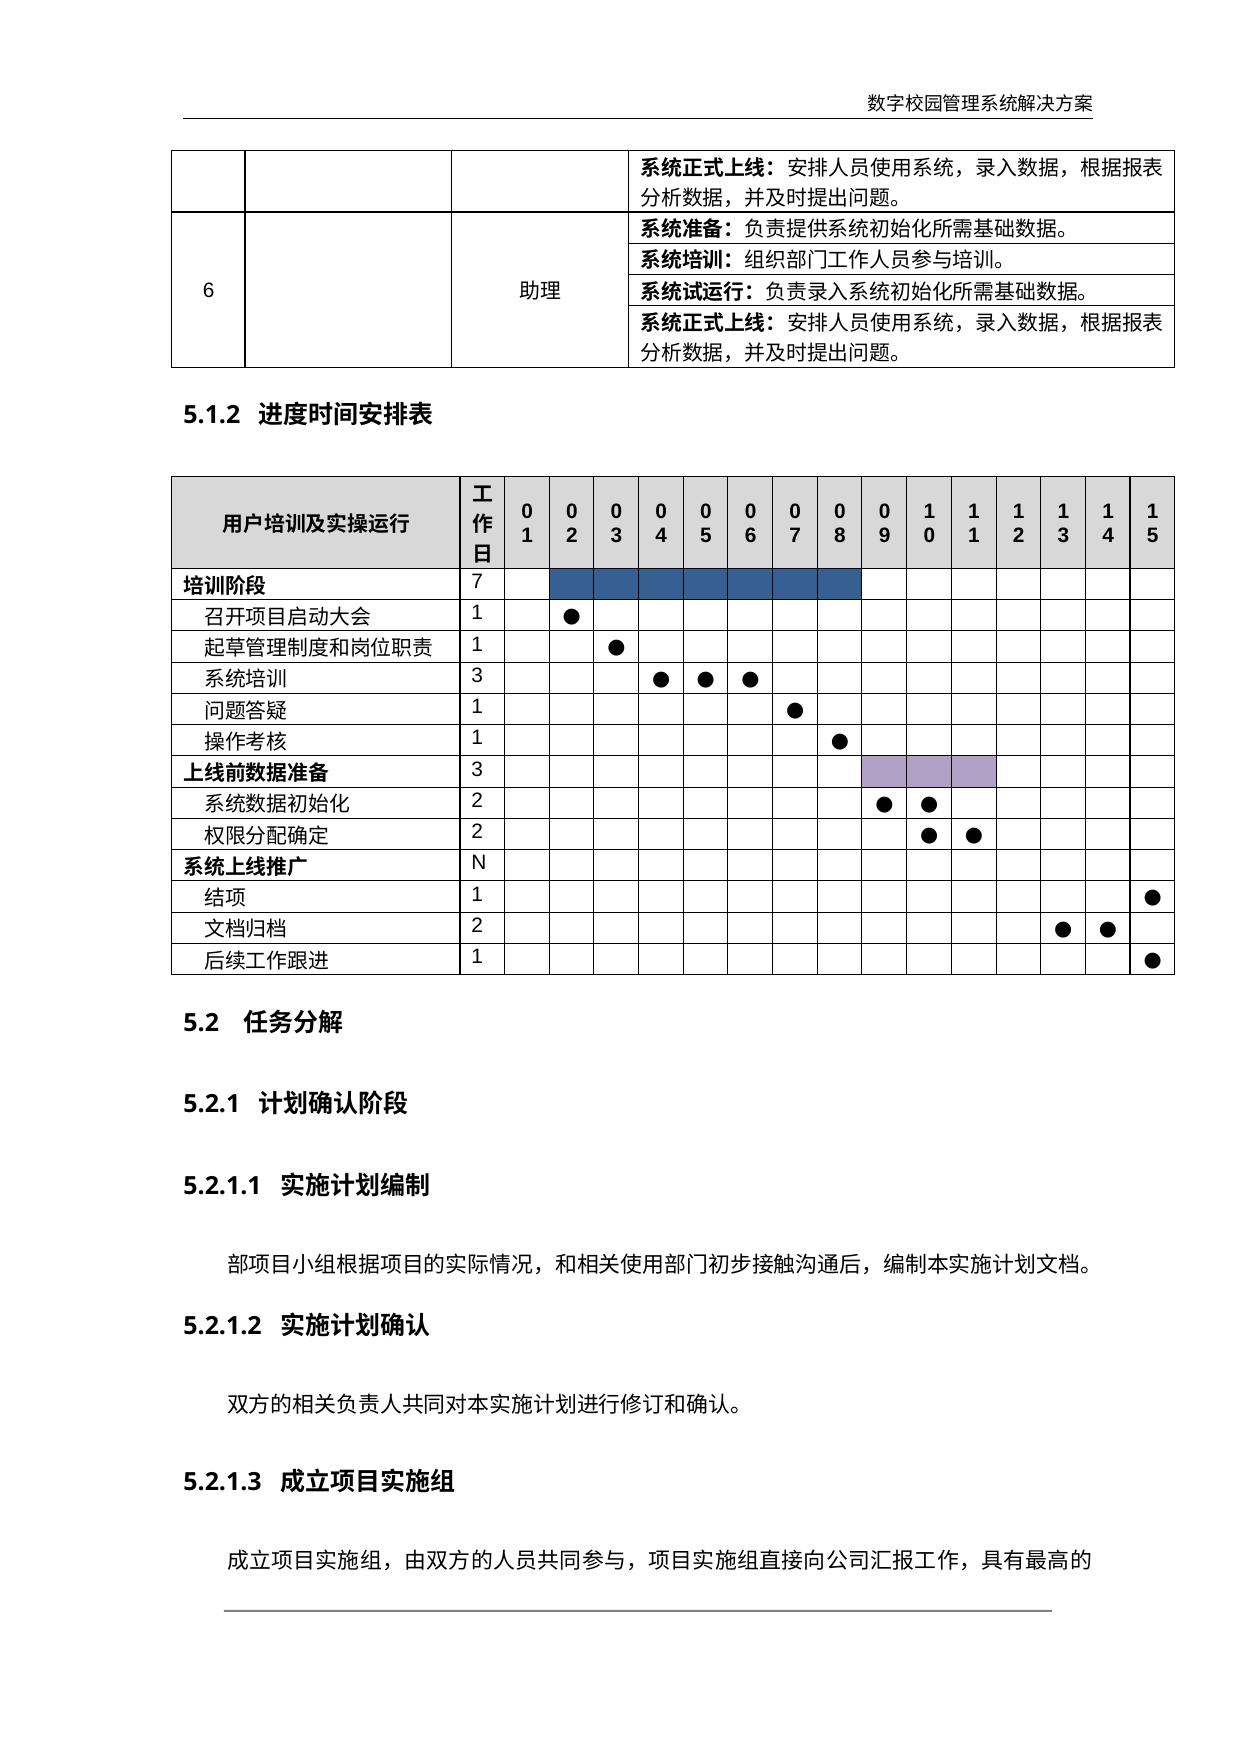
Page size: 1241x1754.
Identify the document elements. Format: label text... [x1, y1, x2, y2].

table_cell [1131, 788, 1174, 818]
table_cell [684, 631, 727, 662]
table_cell [997, 850, 1040, 880]
table_cell [773, 725, 817, 755]
table_cell [952, 663, 996, 693]
table_cell [684, 819, 727, 849]
table_cell [684, 756, 727, 787]
table_cell [684, 569, 727, 599]
table_cell [1041, 694, 1085, 724]
table_cell [1041, 569, 1085, 599]
table_cell [639, 788, 683, 818]
table_cell [952, 694, 996, 724]
table_cell [952, 913, 996, 943]
table_cell [818, 600, 861, 630]
table_cell [639, 913, 683, 943]
table_cell 文档归档 [172, 913, 459, 943]
table_cell [1086, 569, 1129, 599]
table_cell [1086, 725, 1129, 755]
table_cell [594, 788, 638, 818]
table_cell [907, 881, 951, 912]
table_cell [818, 913, 861, 943]
table_cell [773, 881, 817, 912]
table_cell [862, 694, 906, 724]
table_header 02 [550, 477, 593, 568]
table_cell [818, 631, 861, 662]
table_cell 6 [172, 213, 244, 367]
table_cell 培训阶段 [172, 569, 459, 599]
table_header 13 [1041, 477, 1085, 568]
table_cell [773, 850, 817, 880]
table_cell [505, 944, 549, 974]
table_cell [550, 850, 593, 880]
table_cell [594, 944, 638, 974]
table_cell [1131, 725, 1174, 755]
table_cell [594, 913, 638, 943]
table_cell [997, 725, 1040, 755]
table_cell [1041, 631, 1085, 662]
table_cell 召开项目启动大会 [172, 600, 459, 630]
table_cell [862, 725, 906, 755]
table_cell [773, 944, 817, 974]
table_cell 1 [461, 600, 504, 630]
table_cell [773, 663, 817, 693]
table_cell 3 [461, 756, 504, 787]
table_cell [639, 725, 683, 755]
table_cell ● [550, 600, 593, 630]
table_cell [1041, 725, 1085, 755]
table_cell [684, 850, 727, 880]
table_cell [550, 694, 593, 724]
table_cell 系统正式上线：安排人员使用系统，录入数据，根据报表分析数据，并及时提出问题。 [629, 151, 1174, 211]
table_cell [907, 850, 951, 880]
table_cell [639, 944, 683, 974]
table_cell 后续工作跟进 [172, 944, 459, 974]
table_cell [1086, 788, 1129, 818]
table_cell [505, 694, 549, 724]
table_header 01 [505, 477, 549, 568]
table_cell [1041, 944, 1085, 974]
table_cell [907, 756, 951, 787]
table_cell 助理 [452, 213, 628, 367]
table_header 用户培训及实操运行 [172, 477, 459, 568]
subtitle 实施计划编制 [183, 1165, 1093, 1201]
table_cell N [461, 850, 504, 880]
table_cell [818, 944, 861, 974]
table_cell [639, 756, 683, 787]
table_cell [505, 850, 549, 880]
table_cell [1086, 756, 1129, 787]
table_cell [1086, 850, 1129, 880]
table_cell [728, 756, 772, 787]
table_cell [1131, 756, 1174, 787]
table_cell ● [728, 663, 772, 693]
subtitle 实施计划确认 [183, 1305, 1093, 1342]
table_cell [728, 694, 772, 724]
table_header 11 [952, 477, 996, 568]
table_cell ● [1131, 881, 1174, 912]
table_cell [1041, 600, 1085, 630]
table_header 工作日 [461, 477, 504, 568]
table_cell [907, 694, 951, 724]
table_cell [594, 819, 638, 849]
table_cell [907, 913, 951, 943]
table_cell [1086, 694, 1129, 724]
table_cell [728, 600, 772, 630]
table_cell [997, 663, 1040, 693]
table_cell ● [594, 631, 638, 662]
table_header 14 [1086, 477, 1129, 568]
table_cell [505, 725, 549, 755]
table_cell ● [907, 788, 951, 818]
subtitle 进度时间安排表 [183, 395, 1093, 431]
table_cell [684, 694, 727, 724]
table_cell [997, 944, 1040, 974]
table_cell [952, 725, 996, 755]
table_cell [728, 725, 772, 755]
table_cell ● [952, 819, 996, 849]
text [183, 1543, 1093, 1574]
table_cell 系统数据初始化 [172, 788, 459, 818]
table_cell [1041, 819, 1085, 849]
table_cell ● [1041, 913, 1085, 943]
table_cell [639, 569, 683, 599]
table_cell [773, 913, 817, 943]
table_cell [728, 850, 772, 880]
table_cell [1131, 819, 1174, 849]
table_cell [907, 725, 951, 755]
table_cell [505, 663, 549, 693]
table_cell 操作考核 [172, 725, 459, 755]
table_cell ● [1131, 944, 1174, 974]
table_cell [862, 756, 906, 787]
table_cell [818, 756, 861, 787]
table_cell [862, 819, 906, 849]
table_cell 权限分配确定 [172, 819, 459, 849]
table_cell [1131, 913, 1174, 943]
table_cell [684, 788, 727, 818]
table_cell 1 [461, 631, 504, 662]
subtitle 成立项目实施组 [183, 1461, 1093, 1498]
table_cell [728, 569, 772, 599]
table_cell [952, 881, 996, 912]
table_header 08 [818, 477, 861, 568]
table_cell [1131, 694, 1174, 724]
table_cell [952, 631, 996, 662]
table_cell [907, 663, 951, 693]
table_cell [818, 819, 861, 849]
table_cell [550, 631, 593, 662]
table_cell [639, 850, 683, 880]
table_cell 上线前数据准备 [172, 756, 459, 787]
table_cell [594, 725, 638, 755]
table_cell 3 [461, 663, 504, 693]
table_cell [997, 631, 1040, 662]
table_cell 起草管理制度和岗位职责 [172, 631, 459, 662]
table_cell 系统准备：负责提供系统初始化所需基础数据。 [629, 213, 1174, 243]
table_cell [728, 819, 772, 849]
table_cell [594, 881, 638, 912]
table_header 09 [862, 477, 906, 568]
table_cell [639, 631, 683, 662]
table_cell [862, 881, 906, 912]
table_cell [907, 944, 951, 974]
table_cell [862, 850, 906, 880]
table_cell [952, 569, 996, 599]
table_cell [952, 756, 996, 787]
table_cell [1086, 663, 1129, 693]
table_cell ● [773, 694, 817, 724]
table_cell 2 [461, 788, 504, 818]
table_cell [862, 600, 906, 630]
table_cell [773, 631, 817, 662]
table_cell 系统上线推广 [172, 850, 459, 880]
table_cell [997, 913, 1040, 943]
table_cell [728, 631, 772, 662]
table_cell [773, 788, 817, 818]
table_cell [550, 569, 593, 599]
table_cell 系统培训：组织部门工作人员参与培训。 [629, 244, 1174, 274]
table_cell [773, 756, 817, 787]
table_cell [684, 881, 727, 912]
table_cell 1 [461, 944, 504, 974]
table_cell [997, 788, 1040, 818]
table_cell [550, 944, 593, 974]
table_cell [818, 694, 861, 724]
table_cell [1041, 850, 1085, 880]
table_cell [1131, 569, 1174, 599]
table_cell ● [862, 788, 906, 818]
table_cell [862, 944, 906, 974]
table_cell [684, 944, 727, 974]
table_cell [505, 788, 549, 818]
table_cell [1086, 819, 1129, 849]
table_cell [594, 694, 638, 724]
table_cell [505, 881, 549, 912]
table_cell [550, 788, 593, 818]
table_cell [997, 881, 1040, 912]
subtitle 任务分解 [183, 1002, 1093, 1038]
table_cell [818, 850, 861, 880]
table_cell [639, 881, 683, 912]
table_cell [997, 569, 1040, 599]
table_cell 1 [461, 725, 504, 755]
table_cell [684, 600, 727, 630]
table_cell [862, 663, 906, 693]
table_cell [818, 881, 861, 912]
table_cell [728, 944, 772, 974]
table_cell [684, 725, 727, 755]
table_cell [952, 788, 996, 818]
table_cell [594, 850, 638, 880]
table_cell [1086, 881, 1129, 912]
table_cell [773, 600, 817, 630]
table_cell [1086, 944, 1129, 974]
table_cell [594, 569, 638, 599]
table_cell [1131, 663, 1174, 693]
table_cell [1086, 631, 1129, 662]
table_cell [505, 756, 549, 787]
table_cell [1041, 756, 1085, 787]
table_cell [505, 819, 549, 849]
table_cell [728, 881, 772, 912]
table_cell [997, 694, 1040, 724]
table_header 07 [773, 477, 817, 568]
table_cell [862, 631, 906, 662]
table_cell [952, 600, 996, 630]
table_header 15 [1131, 477, 1174, 568]
table_cell 问题答疑 [172, 694, 459, 724]
text 双方的相关负责人共同对本实施计划进行修订和确认。 [183, 1387, 1093, 1418]
table_cell [728, 788, 772, 818]
table_cell 系统试运行：负责录入系统初始化所需基础数据。 [629, 275, 1174, 305]
table_cell [952, 850, 996, 880]
table_cell [997, 756, 1040, 787]
table_cell [550, 756, 593, 787]
table_cell [773, 569, 817, 599]
table_cell 7 [461, 569, 504, 599]
table_cell 结项 [172, 881, 459, 912]
table_header 10 [907, 477, 951, 568]
table_cell [1131, 631, 1174, 662]
table_cell 1 [461, 881, 504, 912]
table_cell [907, 631, 951, 662]
table_cell 1 [461, 694, 504, 724]
table_cell 2 [461, 913, 504, 943]
table_cell [952, 944, 996, 974]
subtitle 计划确认阶段 [183, 1084, 1093, 1120]
table_cell 2 [461, 819, 504, 849]
table_cell [684, 913, 727, 943]
table_header 12 [997, 477, 1040, 568]
table_cell 系统正式上线：安排人员使用系统，录入数据，根据报表分析数据，并及时提出问题。 [629, 306, 1174, 367]
table_cell [1041, 663, 1085, 693]
table_cell [594, 600, 638, 630]
table_cell [818, 788, 861, 818]
table_cell ● [1086, 913, 1129, 943]
table_cell [773, 819, 817, 849]
table_cell [505, 569, 549, 599]
table_cell [594, 756, 638, 787]
table_cell ● [907, 819, 951, 849]
table_cell [594, 663, 638, 693]
table_cell [997, 600, 1040, 630]
table_cell [639, 694, 683, 724]
table_cell [1041, 881, 1085, 912]
table_cell [550, 819, 593, 849]
table_cell ● [684, 663, 727, 693]
table_cell [818, 663, 861, 693]
table_cell [907, 600, 951, 630]
table_cell [639, 600, 683, 630]
table_cell [907, 569, 951, 599]
table_header 05 [684, 477, 727, 568]
table_cell [505, 631, 549, 662]
table_cell [550, 913, 593, 943]
table_cell [505, 913, 549, 943]
table_cell [818, 569, 861, 599]
table_cell [639, 819, 683, 849]
table_cell [550, 725, 593, 755]
text 部项目小组根据项目的实际情况，和相关使用部门初步接触沟通后，编制本实施计划文档。 [183, 1247, 1093, 1278]
table_cell ● [639, 663, 683, 693]
table_cell [550, 881, 593, 912]
table_cell 系统培训 [172, 663, 459, 693]
table_cell [1086, 600, 1129, 630]
table_cell [862, 913, 906, 943]
table_cell [1131, 600, 1174, 630]
table_header 03 [594, 477, 638, 568]
table_header 06 [728, 477, 772, 568]
table_cell [550, 663, 593, 693]
table_cell [862, 569, 906, 599]
table_cell ● [818, 725, 861, 755]
table_cell [728, 913, 772, 943]
table_cell [1131, 850, 1174, 880]
table_cell [505, 600, 549, 630]
table_cell [246, 213, 451, 367]
table_cell [1041, 788, 1085, 818]
table_cell [997, 819, 1040, 849]
table_header 04 [639, 477, 683, 568]
